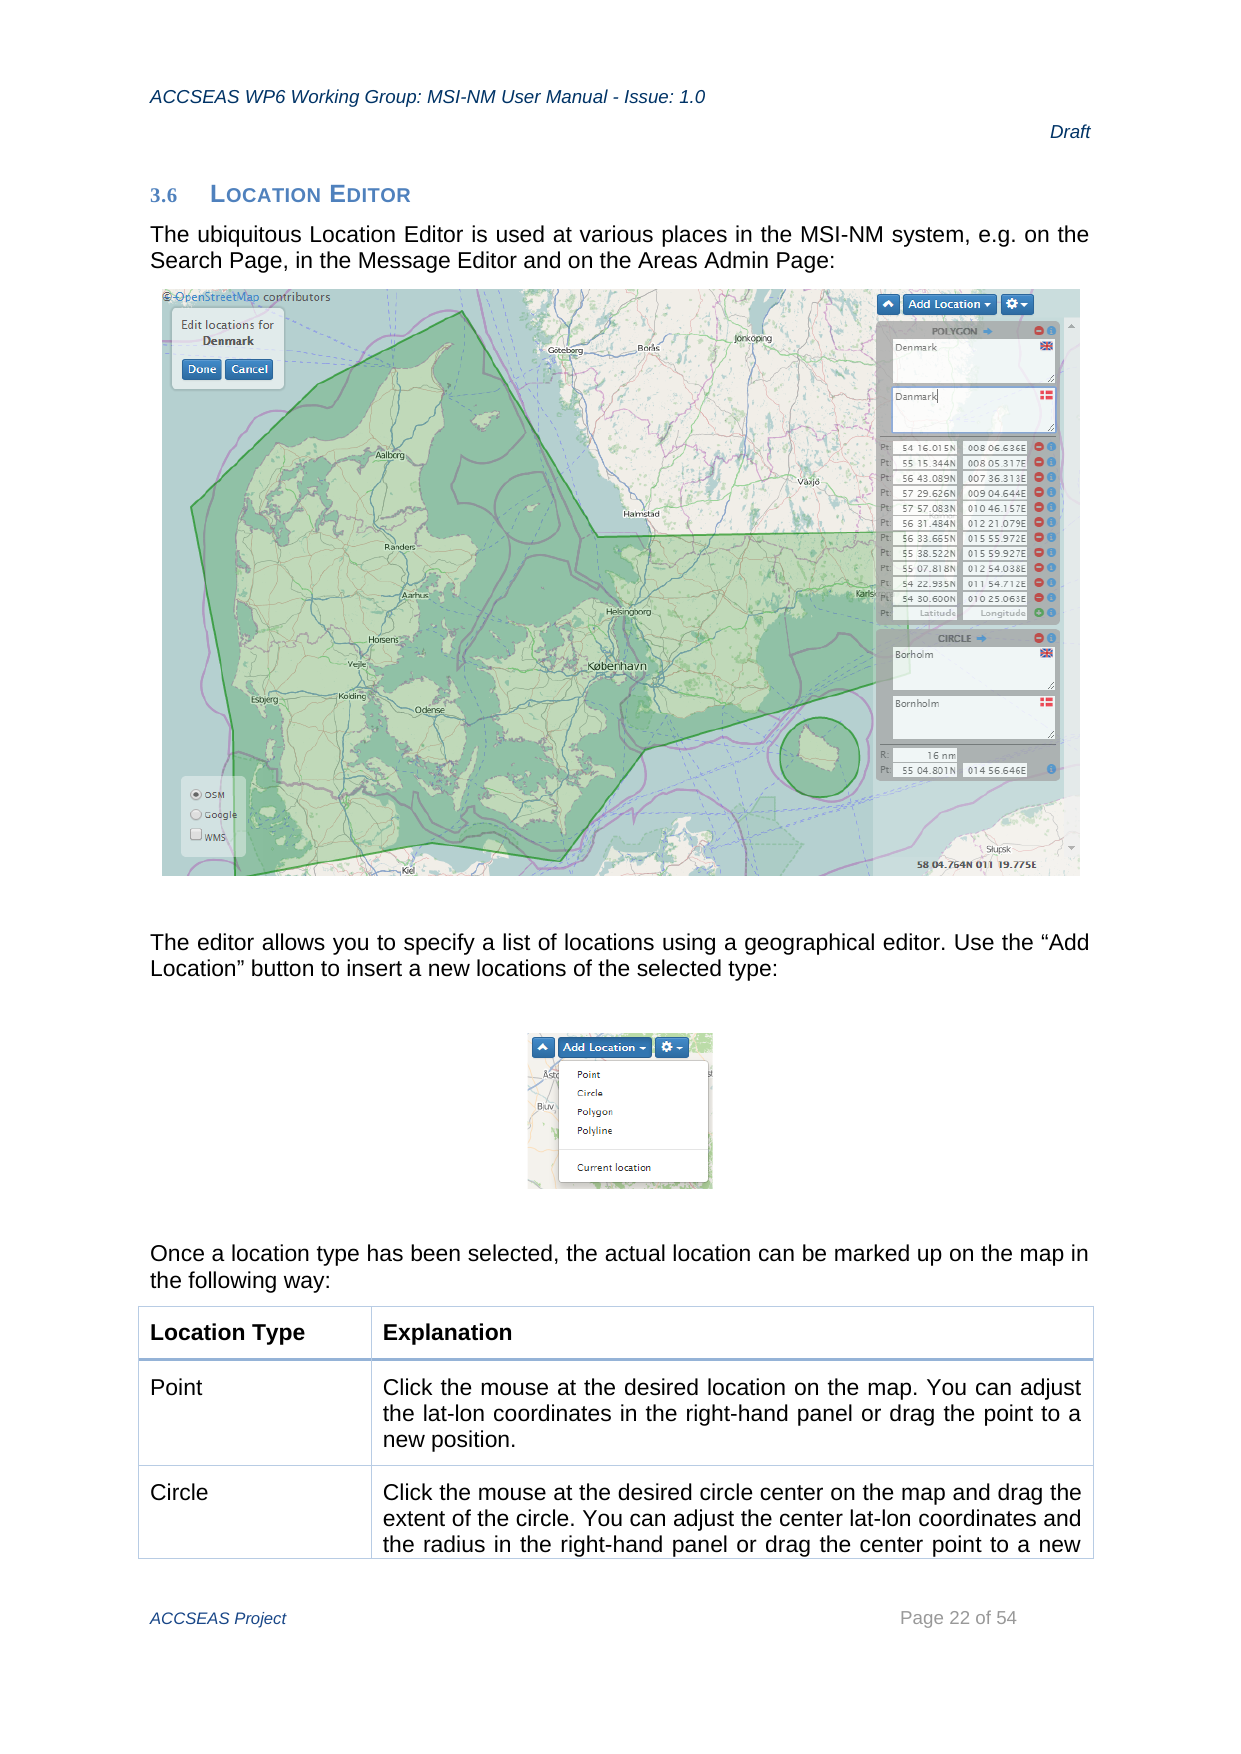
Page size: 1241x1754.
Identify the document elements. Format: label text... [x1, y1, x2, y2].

text The ubiquitous Location Editor is used at various places in the MSI-NM system, e.g. on the Search Page, in the Message Editor and on the Areas Admin Page: [150, 221, 1090, 273]
text Once a location type has been selected, the actual location can be marked up on the map in the following way: [150, 1240, 1090, 1293]
table_cell Click the mouse at the desired location on the map. You can adjust the lat-lon coordinates in the right-hand panel or drag the point to a new position. [372, 1361, 1093, 1465]
table_cell Circle [139, 1466, 371, 1558]
text The editor allows you to specify a list of locations using a geographical editor. Use the “Add Location” button to insert a new locations of the selected type: [150, 929, 1090, 982]
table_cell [372, 1466, 1093, 1558]
table_header Explanation [372, 1307, 1093, 1358]
table_cell Point [139, 1361, 371, 1465]
picture [158, 286, 1082, 878]
picture [527, 1033, 713, 1189]
subtitle Location Editor [150, 179, 1090, 208]
table_header Location Type [139, 1307, 371, 1358]
